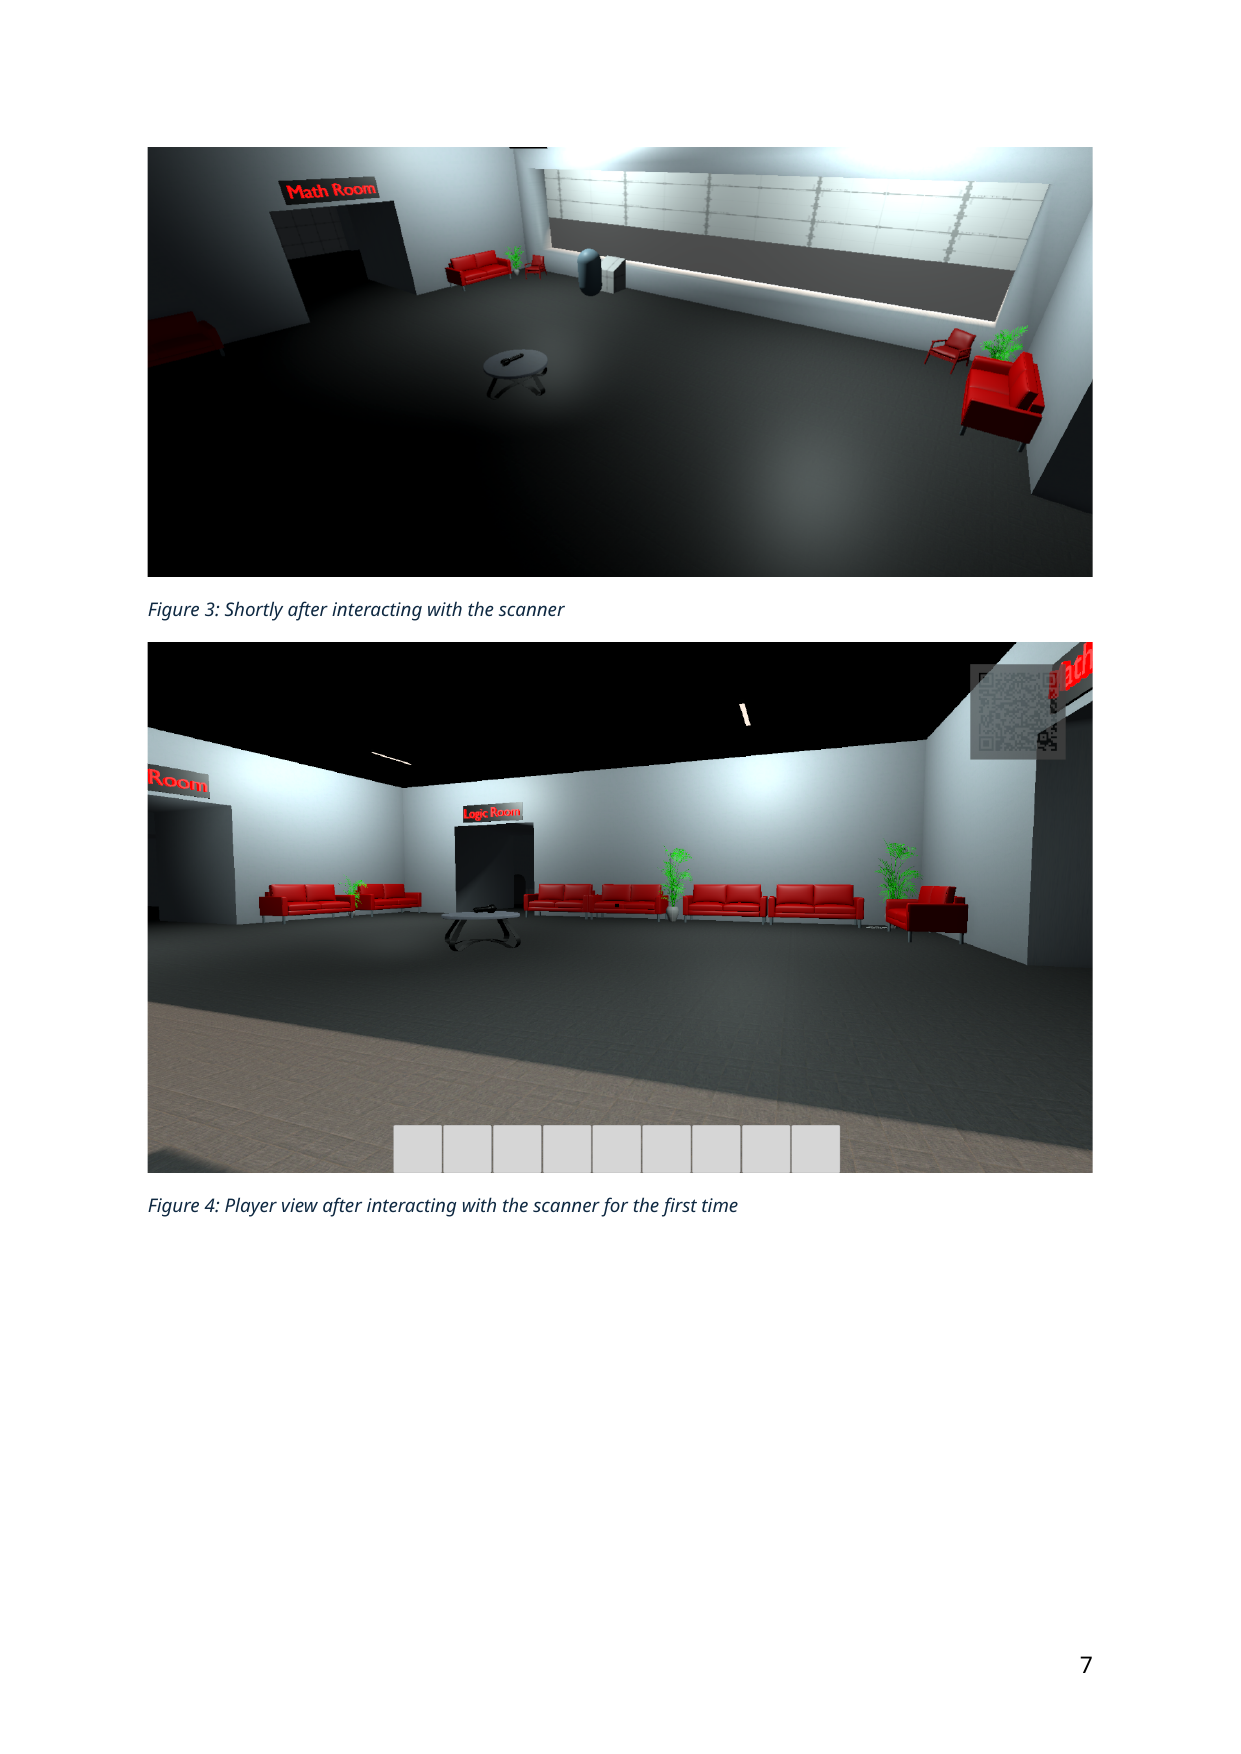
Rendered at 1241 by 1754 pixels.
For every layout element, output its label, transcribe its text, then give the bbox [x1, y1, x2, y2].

picture [147, 147, 1093, 577]
picture [147, 642, 1093, 1173]
text Figure 3: Shortly after interacting with the scanner [148, 596, 1093, 621]
text Figure 4: Player view after interacting with the scanner for the first time [148, 1192, 1093, 1218]
